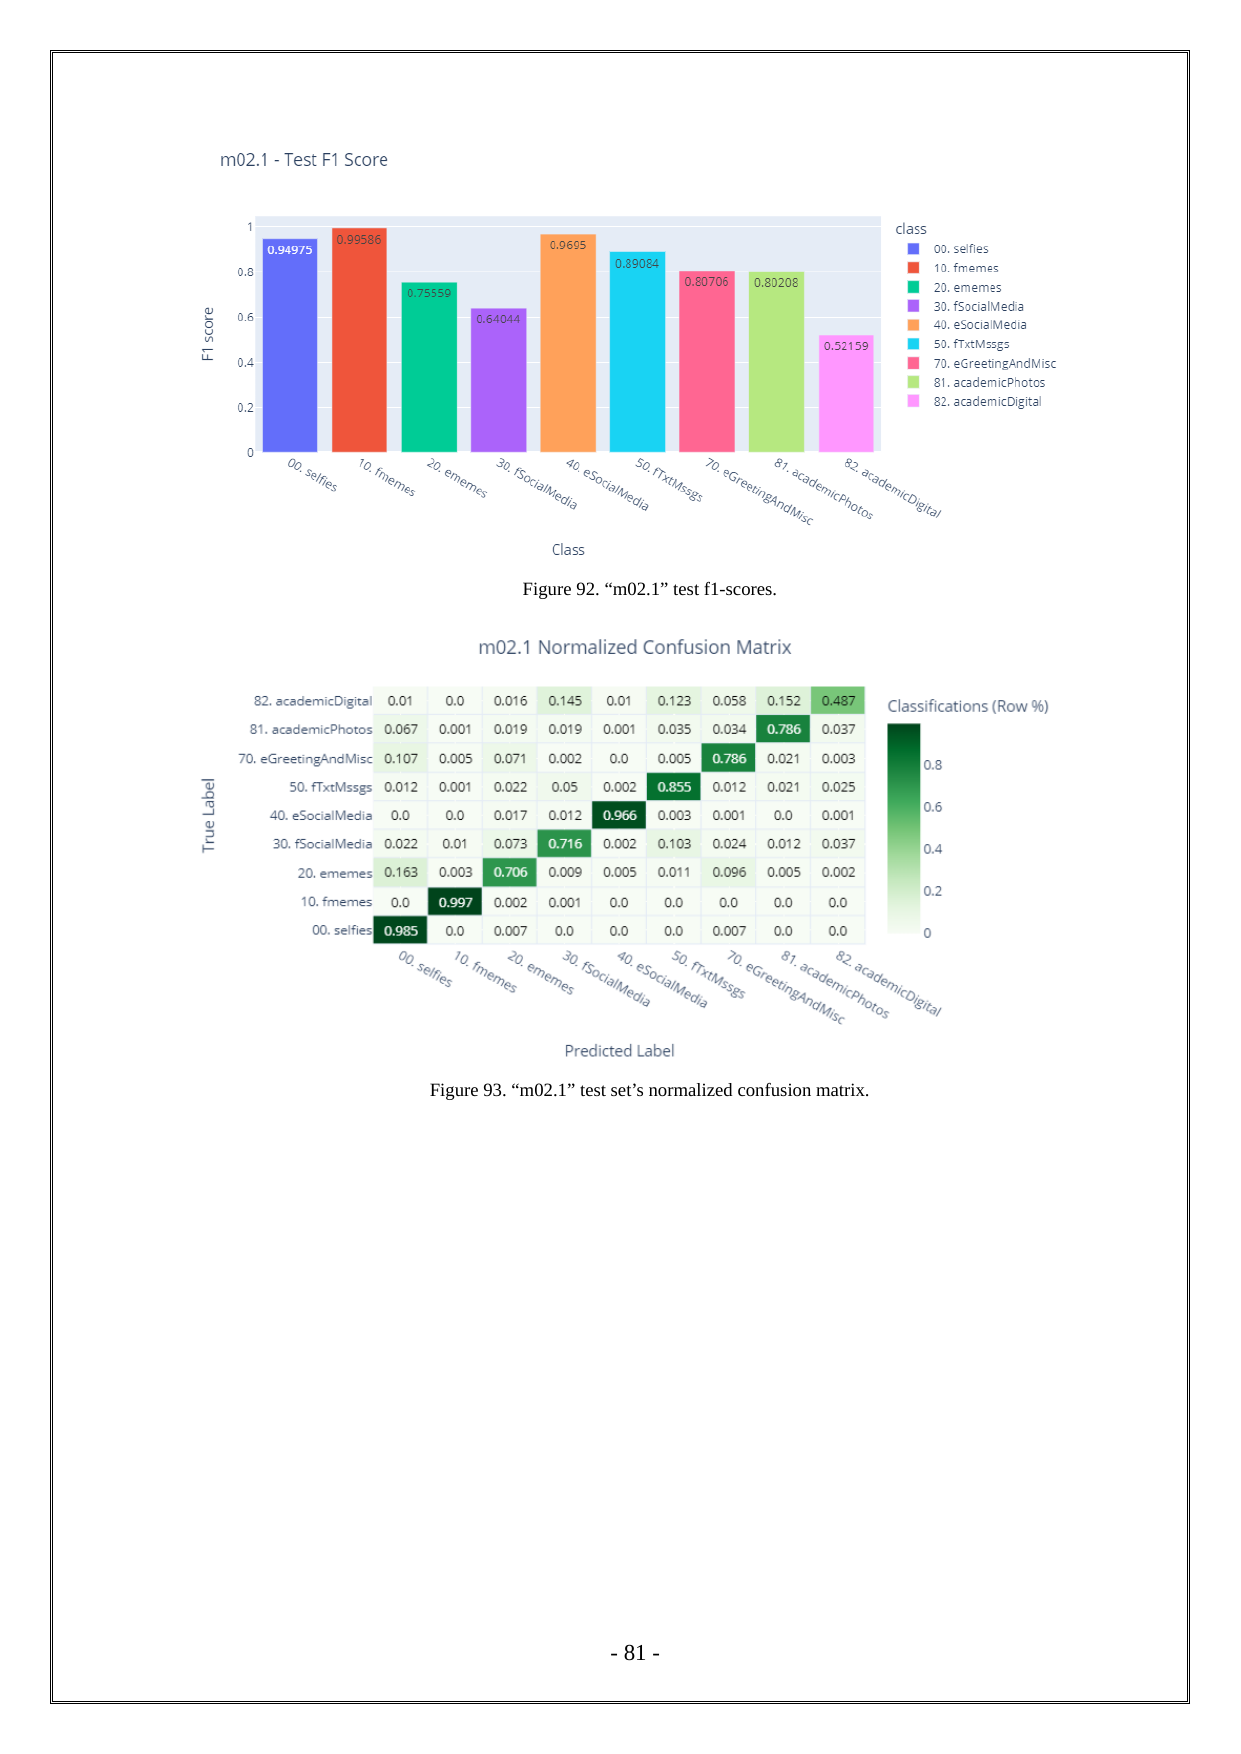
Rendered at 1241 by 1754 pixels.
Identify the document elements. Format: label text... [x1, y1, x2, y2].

text Figure 92. “m02.1” test f1-scores. [251, 577, 1048, 599]
picture [192, 150, 1064, 565]
picture [192, 634, 1064, 1067]
text Figure 93. “m02.1” test set’s normalized confusion matrix. [251, 1079, 1048, 1101]
